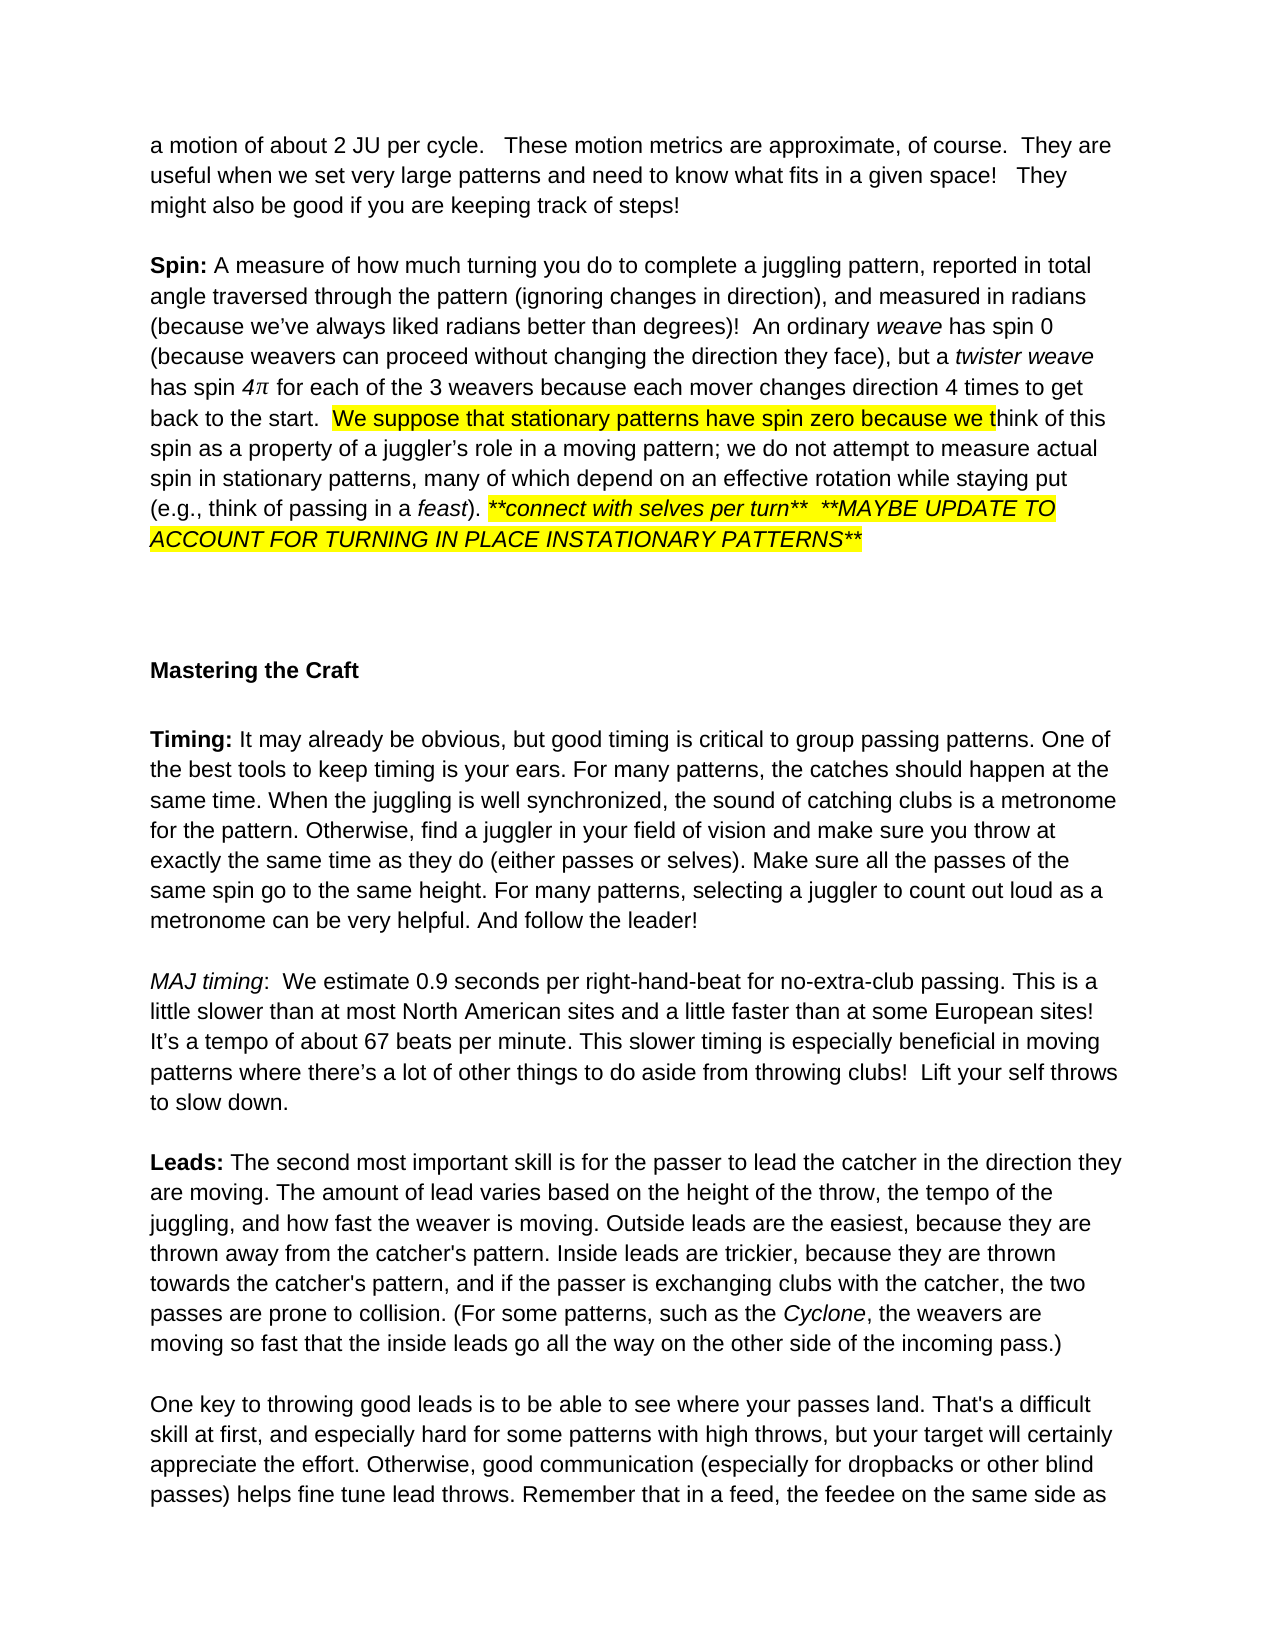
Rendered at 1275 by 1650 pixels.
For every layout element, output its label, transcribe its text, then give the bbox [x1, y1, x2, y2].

text Timing: It may already be obvious, but good timing is critical to group passing patterns. One of the best tools to keep timing is your ears. For many patterns, the catches should happen at the same time. When the juggling is well synchronized, the sound of catching clubs is a metronome for the pattern. Otherwise, find a juggler in your field of vision and make sure you throw at exactly the same time as they do (either passes or selves). Make sure all the passes of the same spin go to the same height. For many patterns, selecting a juggler to count out loud as a metronome can be very helpful. And follow the leader! [150, 726, 1125, 934]
text Leads: The second most important skill is for the passer to lead the catcher in the direction they are moving. The amount of lead varies based on the height of the throw, the tempo of the juggling, and how fast the weaver is moving. Outside leads are the easiest, because they are thrown away from the catcher's pattern. Inside leads are trickier, because they are thrown towards the catcher's pattern, and if the passer is exchanging clubs with the catcher, the two passes are prone to collision. (For some patterns, such as the Cyclone, the weavers are [150, 1149, 1125, 1326]
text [150, 1391, 1125, 1508]
text moving so fast that the inside leads go all the way on the other side of the incoming pass.) [150, 1330, 1125, 1357]
subtitle Mastering the Craft [150, 657, 1125, 683]
text Spin: A measure of how much turning you do to complete a juggling pattern, reported in total angle traversed through the pattern (ignoring changes in direction), and measured in radians (because we’ve always liked radians better than degrees)! An ordinary weave has spin 0 (because weavers can proceed without changing the direction they face), but a twister weave has spin 4 for each of the 3 weavers because each mover changes direction 4 times to get back to the start. We suppose that stationary patterns have spin zero because we think of this spin as a property of a juggler’s role in a moving pattern; we do not attempt to measure actual spin in stationary patterns, many of which depend on an effective rotation while staying put (e.g., think of passing in a feast). **connect with selves per turn** **MAYBE UPDATE TO ACCOUNT FOR TURNING IN PLACE INSTATIONARY PATTERNS** [150, 252, 1125, 552]
text MAJ timing: We estimate 0.9 seconds per right-hand-beat for no-extra-club passing. This is a little slower than at most North American sites and a little faster than at some European sites! It’s a tempo of about 67 beats per minute. This slower timing is especially beneficial in moving patterns where there’s a lot of other things to do aside from throwing clubs! Lift your self throws to slow down. [150, 968, 1125, 1115]
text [150, 132, 1125, 218]
